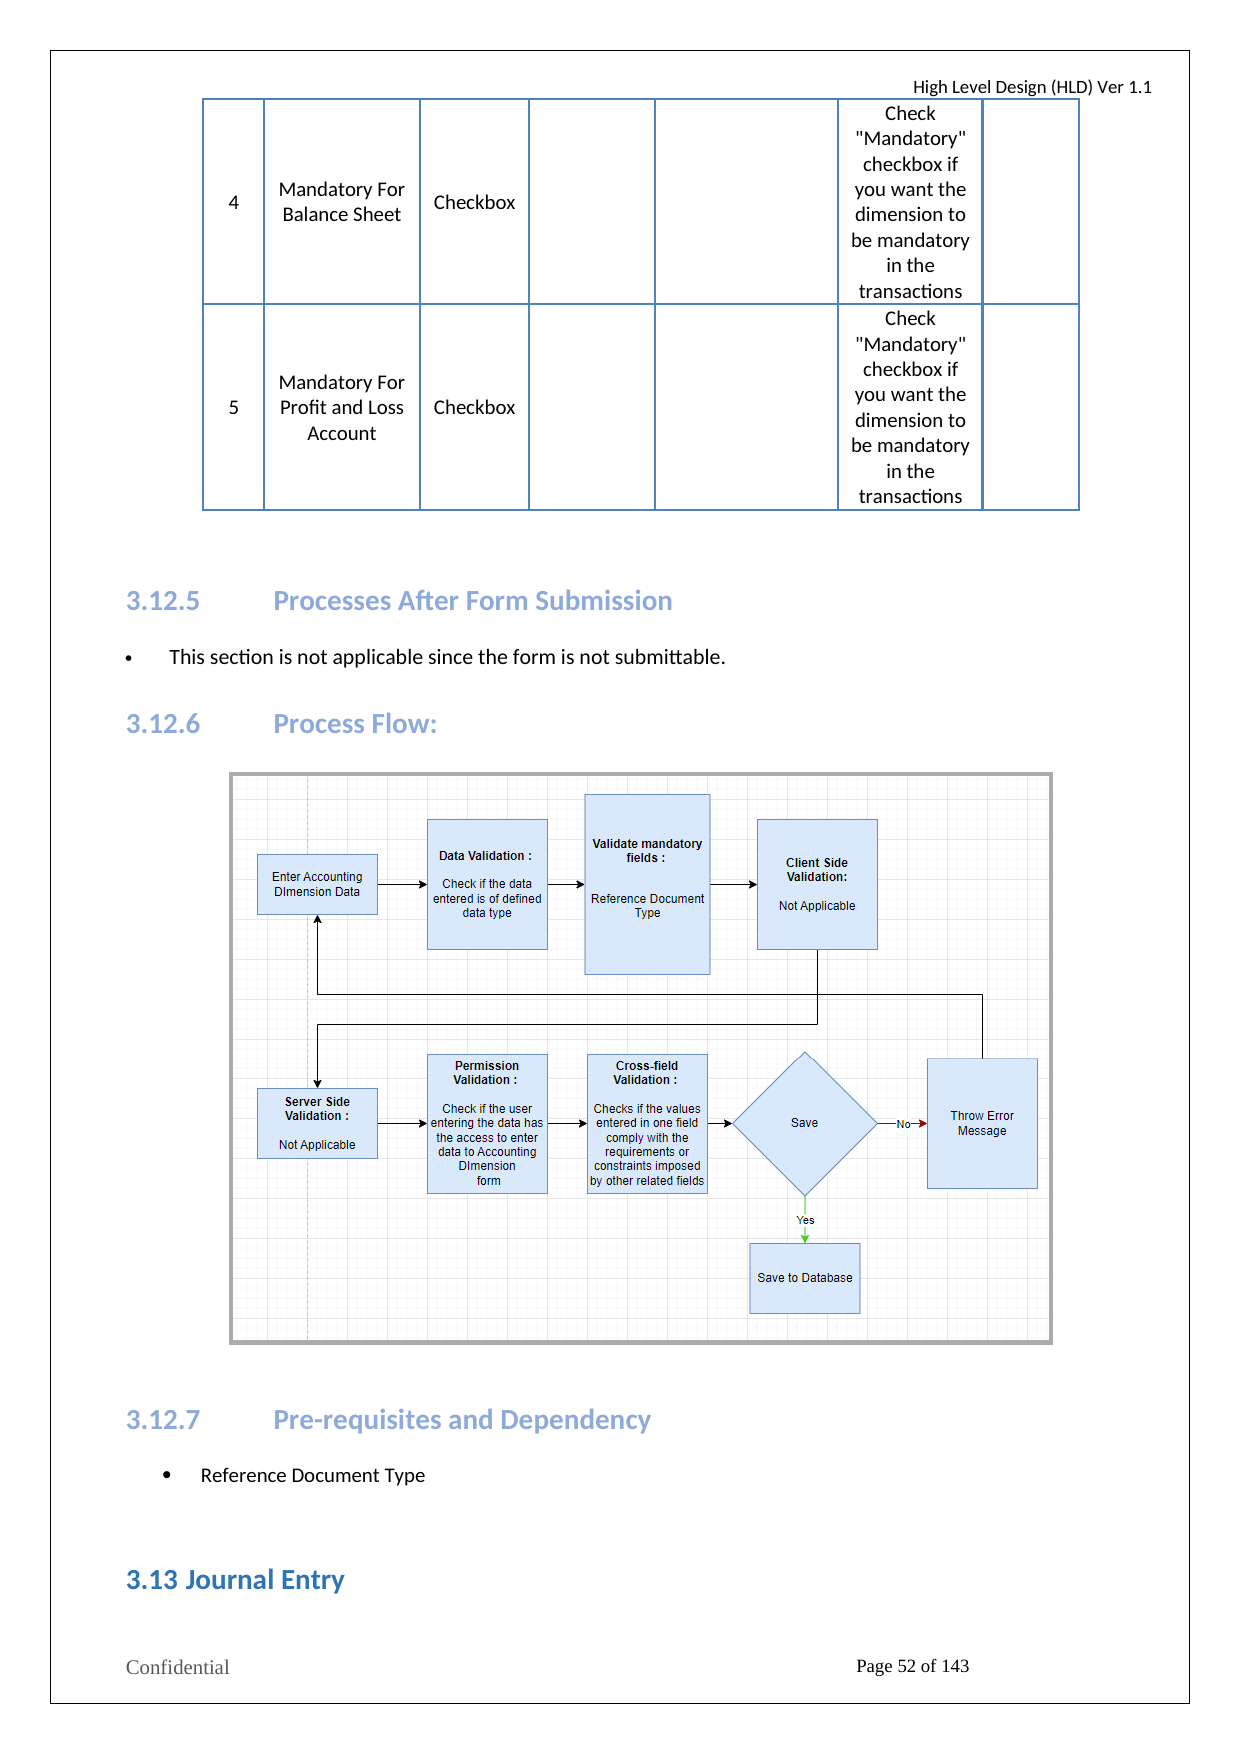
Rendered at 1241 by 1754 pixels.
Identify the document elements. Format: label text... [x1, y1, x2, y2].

subtitle Processes After Form Submission [126, 582, 1156, 618]
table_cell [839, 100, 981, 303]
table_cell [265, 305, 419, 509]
list This section is not applicable since the form is not submittable. [126, 643, 1156, 670]
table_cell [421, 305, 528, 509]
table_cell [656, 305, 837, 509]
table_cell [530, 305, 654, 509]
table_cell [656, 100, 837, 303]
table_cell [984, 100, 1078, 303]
list Reference Document Type [163, 1462, 1156, 1487]
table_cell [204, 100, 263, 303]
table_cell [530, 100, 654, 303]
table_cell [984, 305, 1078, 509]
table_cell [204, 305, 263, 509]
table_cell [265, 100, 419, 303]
picture [233, 776, 1049, 1340]
subtitle Pre-requisites and Dependency [126, 1401, 1156, 1436]
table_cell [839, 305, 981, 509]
subtitle Process Flow: [126, 705, 1156, 741]
subtitle Journal Entry [126, 1561, 1156, 1596]
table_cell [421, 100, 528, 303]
